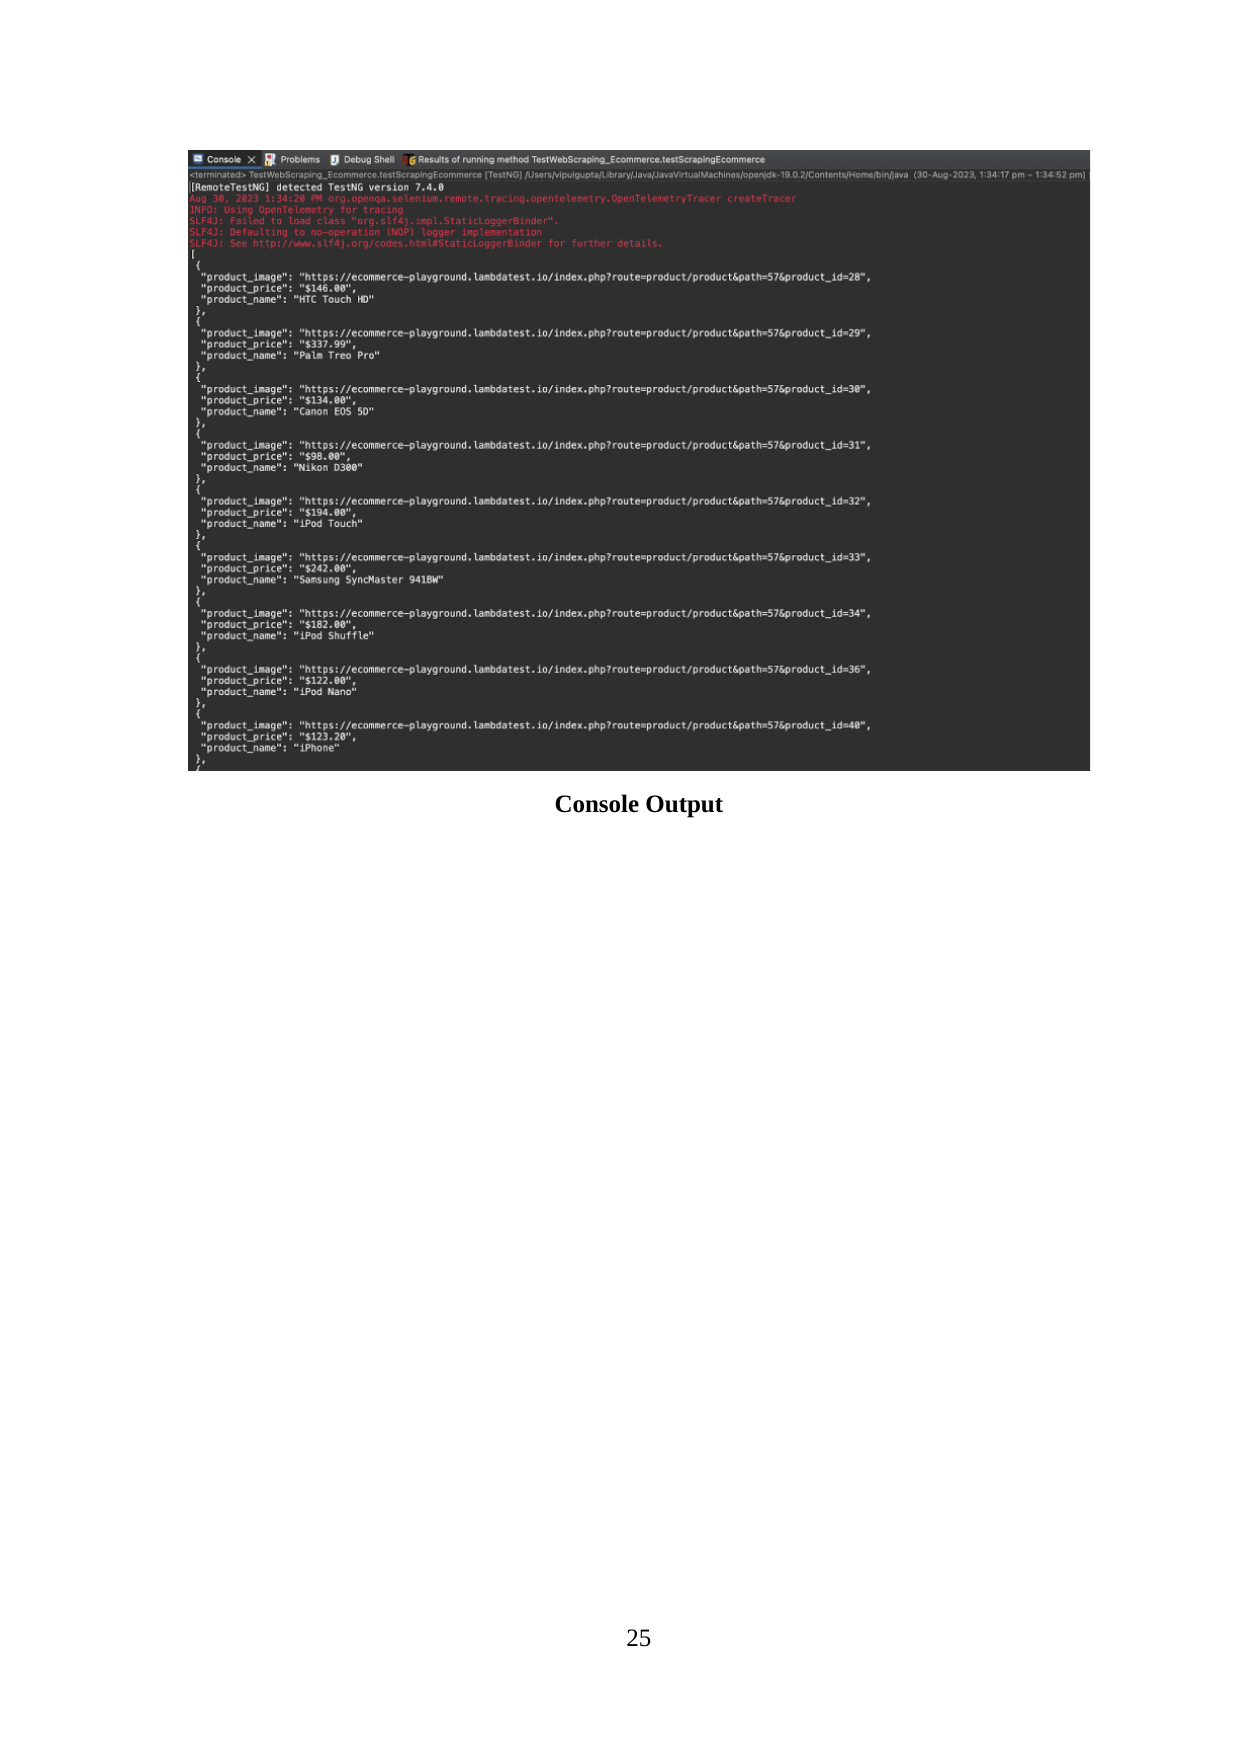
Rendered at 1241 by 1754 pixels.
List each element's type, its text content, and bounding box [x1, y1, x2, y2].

picture [187, 150, 1091, 771]
text Console Output [187, 789, 1090, 818]
